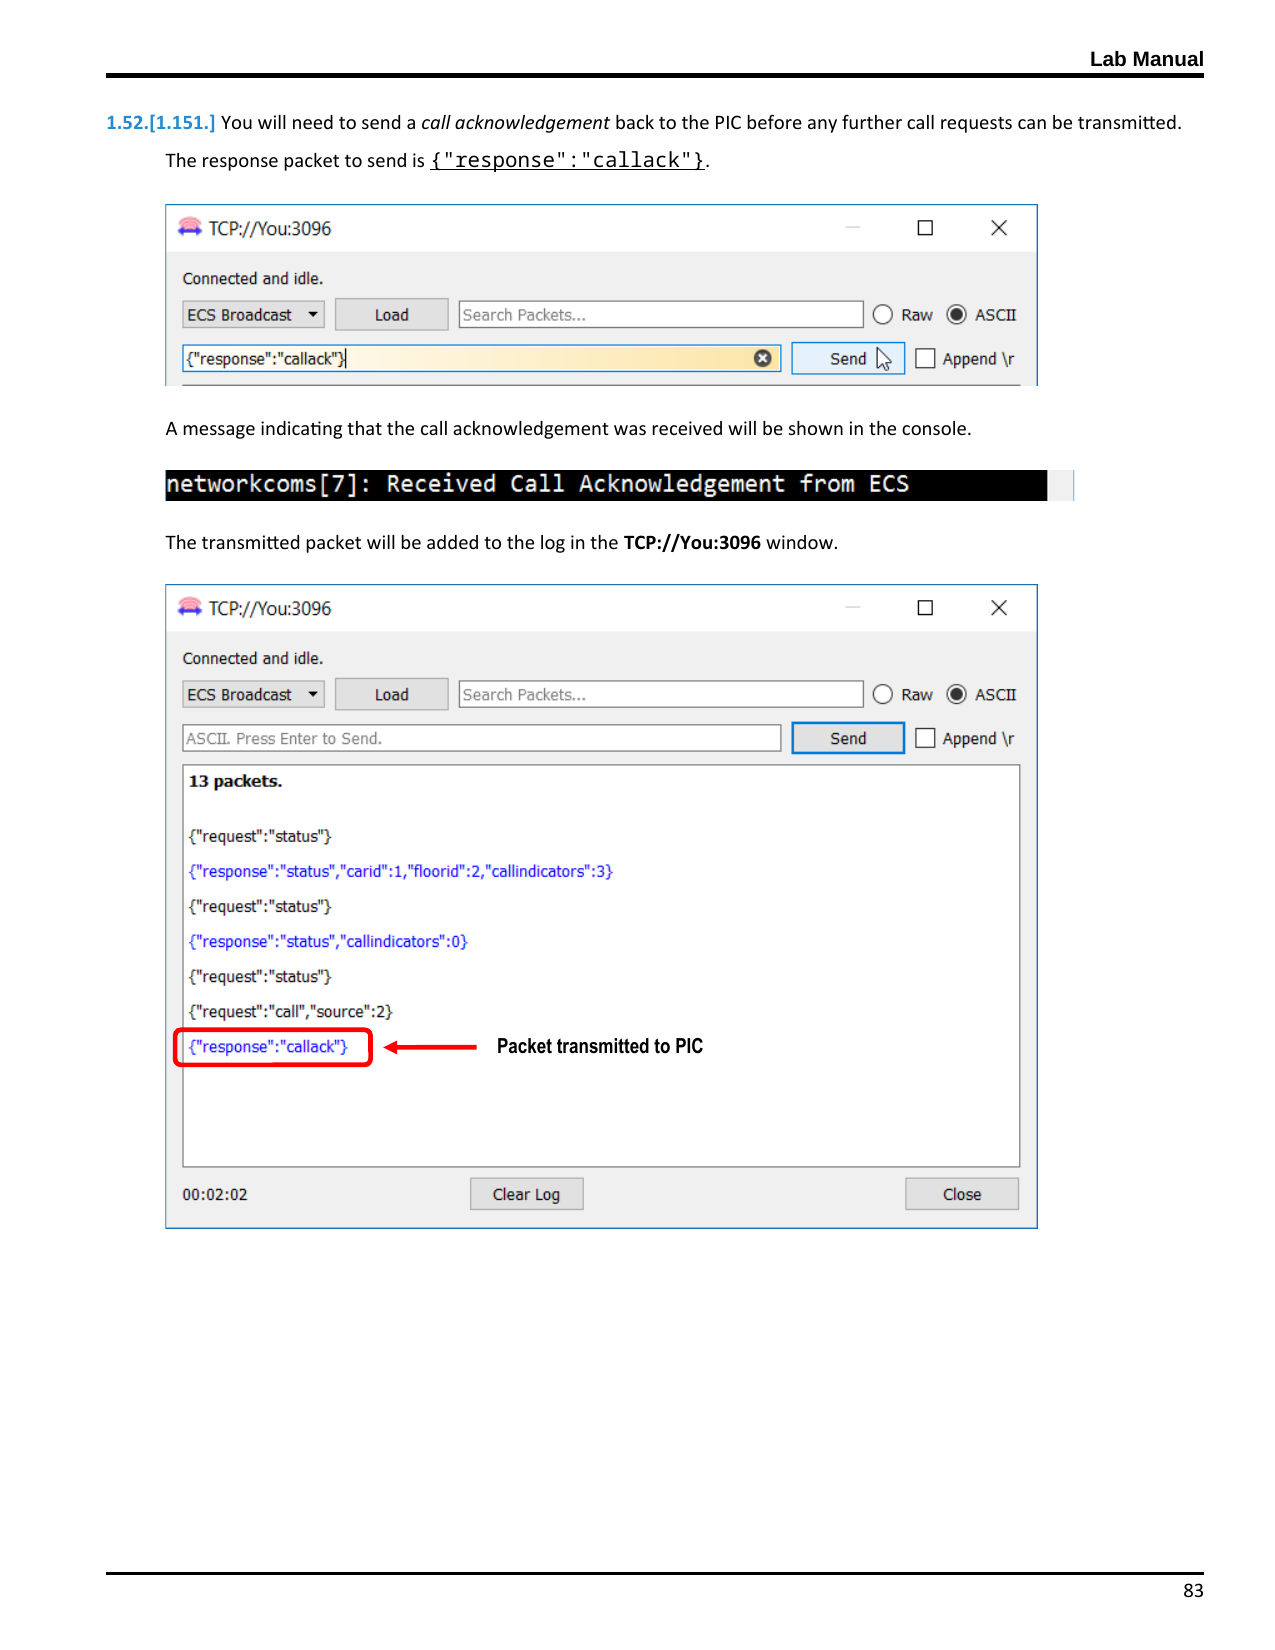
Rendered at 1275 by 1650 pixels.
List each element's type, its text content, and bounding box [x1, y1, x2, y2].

table_header [165, 452, 1169, 526]
picture [165, 470, 1075, 501]
list You will need to send a call acknowledgement back to the PIC before any further call requests can be transmitted. The response packet to send is {"response":"callack"}. [106, 109, 1204, 173]
picture [165, 204, 1038, 386]
list A message indicating that the call acknowledgement was received will be shown in the console. [165, 415, 1204, 440]
list The transmitted packet will be added to the log in the TCP://You:3096 window. [165, 529, 1204, 555]
table_header [165, 567, 1110, 1255]
table_header [165, 186, 1110, 412]
picture [165, 584, 1038, 1229]
